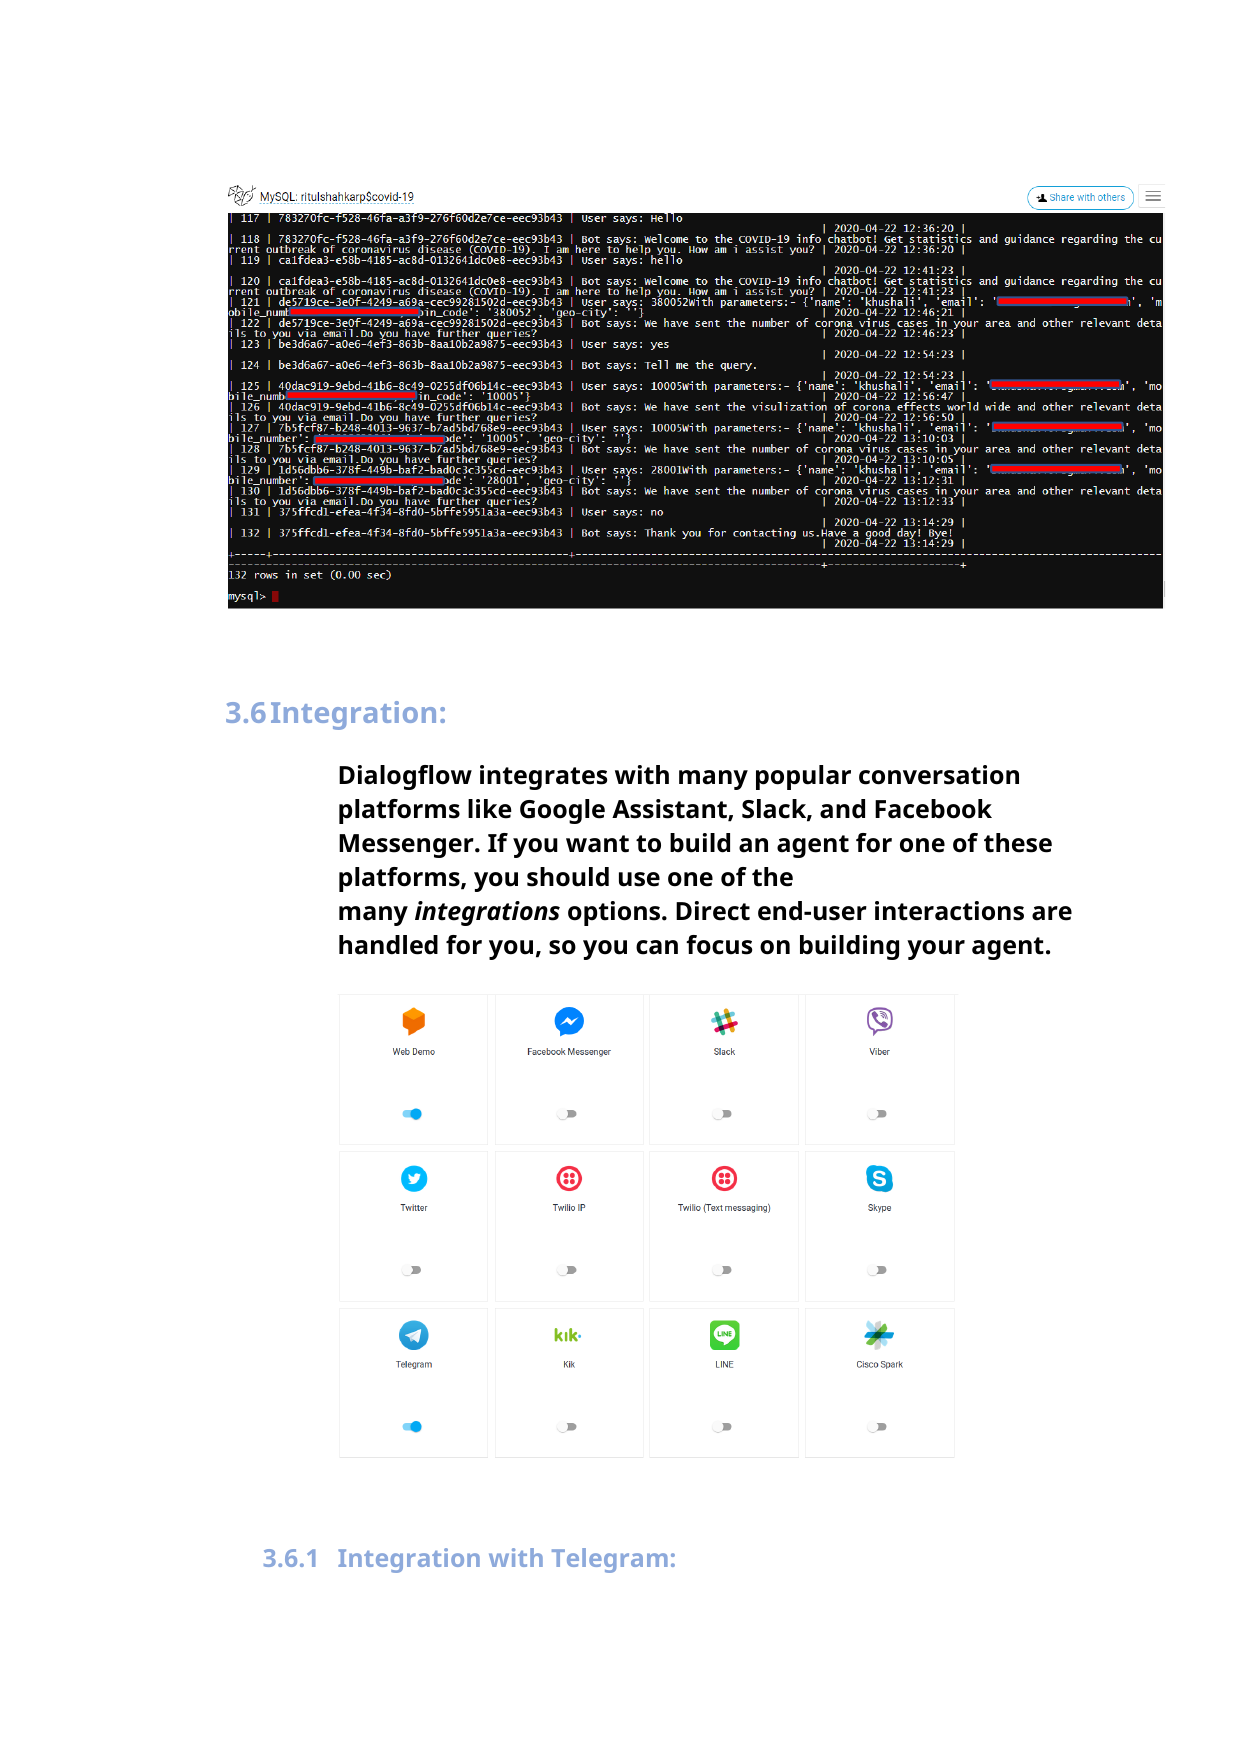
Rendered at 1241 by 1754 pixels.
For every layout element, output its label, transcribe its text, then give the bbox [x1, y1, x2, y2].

list Integration: [225, 693, 1090, 732]
text Dialogflow integrates with many popular conversation platforms like Google Assistant, Slack, and Facebook Messenger. If you want to build an agent for one of these platforms, you should use one of the many integrations options. Direct end-user interactions are handled for you, so you can focus on building your agent. [337, 757, 1090, 962]
picture [337, 986, 959, 1463]
picture [225, 178, 1166, 609]
list Integration with Telegram: [262, 1541, 1090, 1575]
